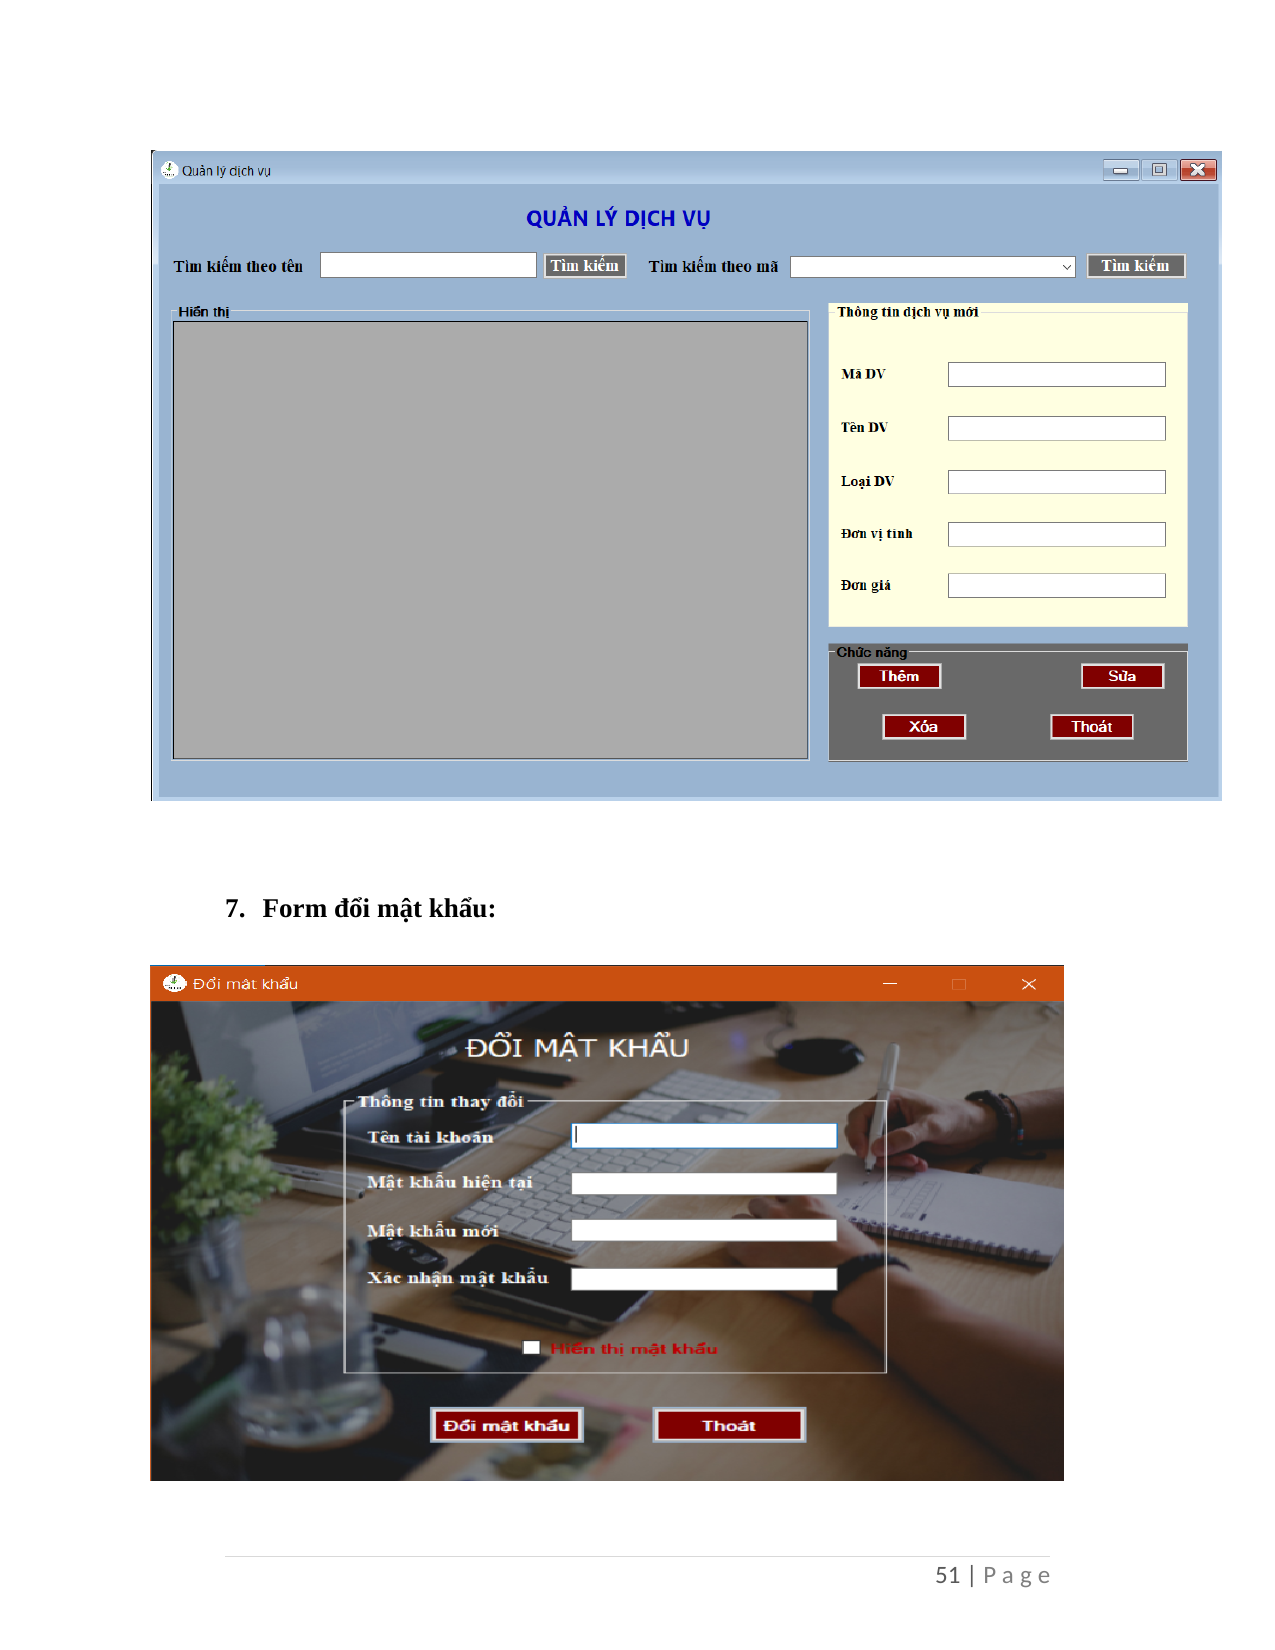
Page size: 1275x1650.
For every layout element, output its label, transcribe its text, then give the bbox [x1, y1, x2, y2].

picture [150, 965, 1064, 1481]
picture [150, 150, 1221, 800]
subtitle Form đổi mật khẩu: [225, 892, 1050, 923]
